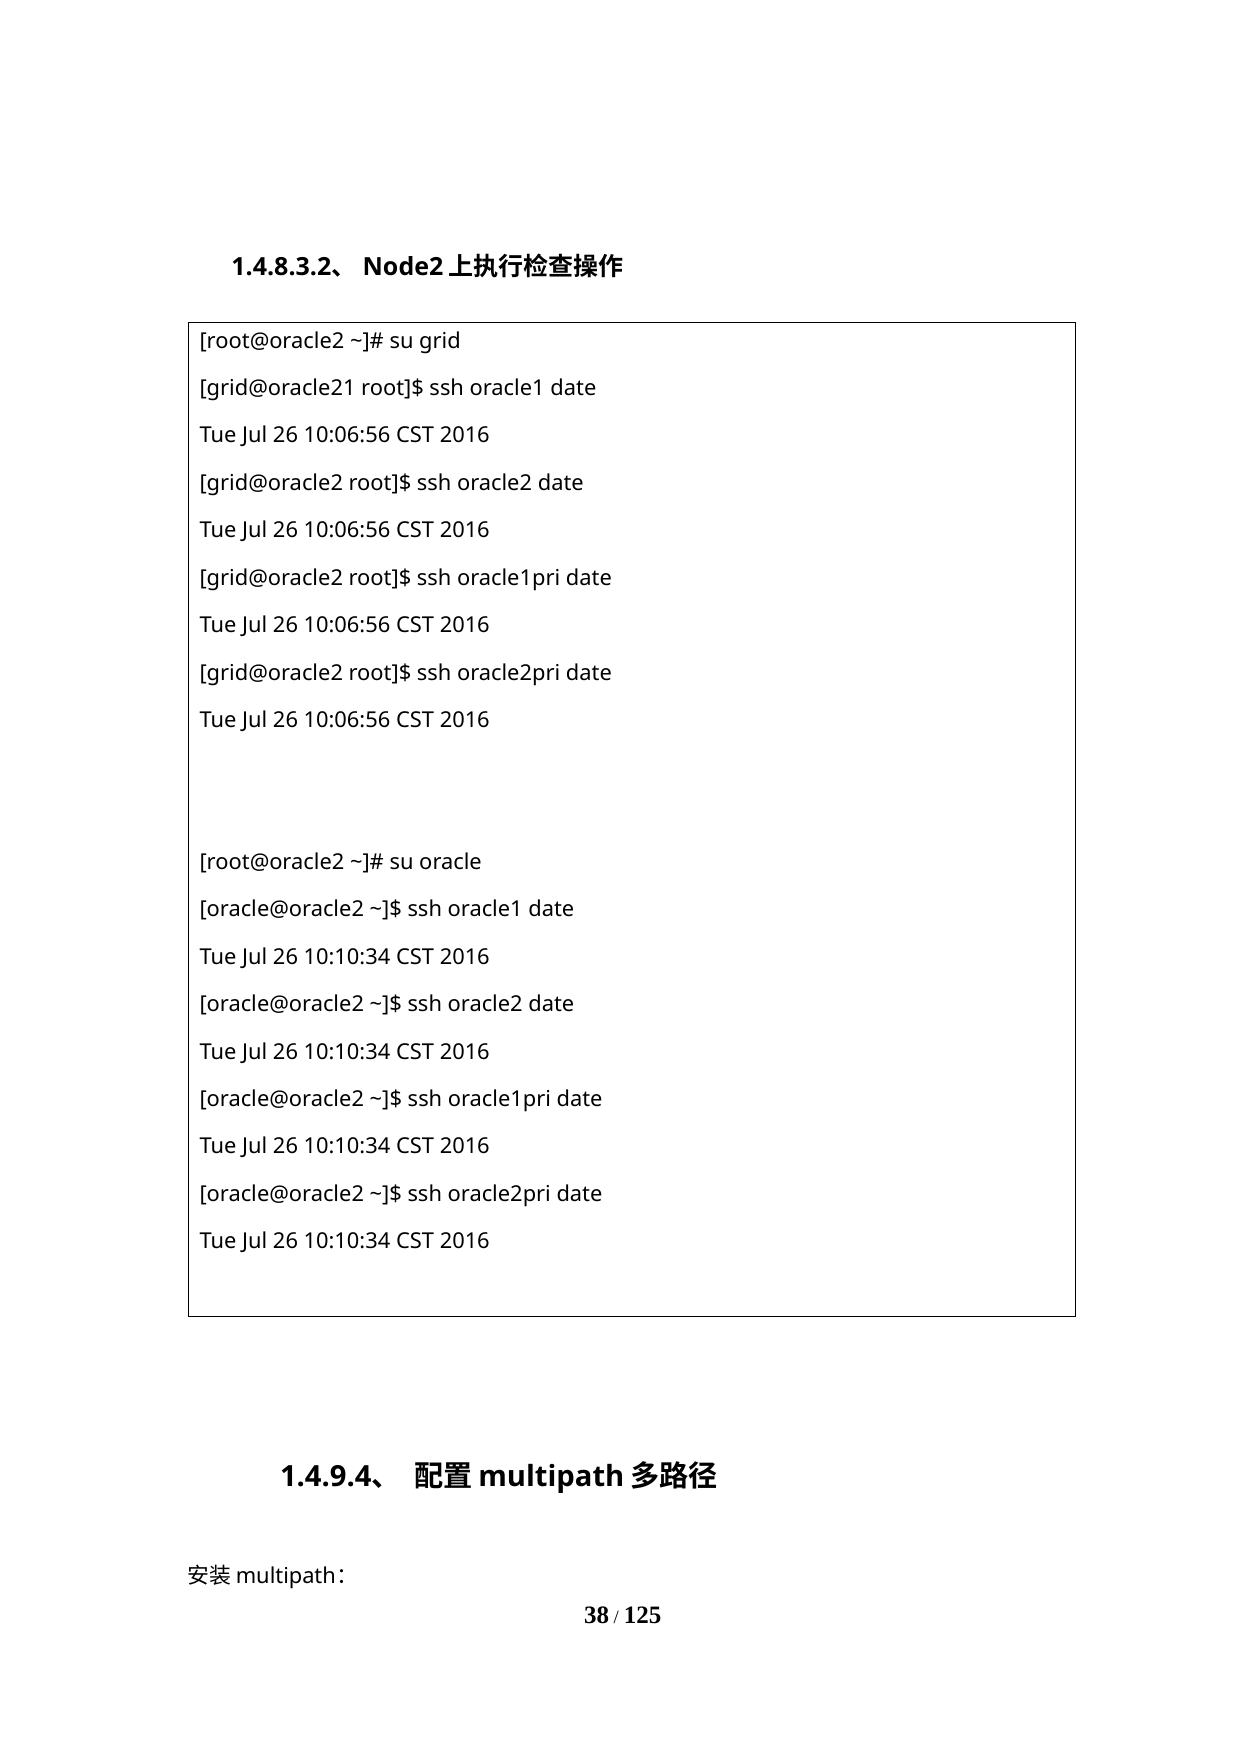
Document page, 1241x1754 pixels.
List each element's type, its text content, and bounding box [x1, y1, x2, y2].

subtitle 配置multipath多路径 [280, 1441, 1053, 1506]
text 安装multipath： [187, 1558, 1053, 1590]
table_header [root@oracle2 ~]# su grid [grid@oracle21 root]$ ssh oracle1 date Tue Jul 26 10:06:56 CST 2016 [grid@oracle2 root]$ ssh oracle2 date Tue Jul 26 10:06:56 CST 2016 [grid@oracle2 root]$ ssh oracle1pri date Tue Jul 26 10:06:56 CST 2016 [grid@oracle2 root]$ ssh oracle2pri date Tue Jul 26 10:06:56 CST 2016 [root@oracle2 ~]# su oracle [oracle@oracle2 ~]$ ssh oracle1 date Tue Jul 26 10:10:34 CST 2016 [oracle@oracle2 ~]$ ssh oracle2 date Tue Jul 26 10:10:34 CST 2016 [oracle@oracle2 ~]$ ssh oracle1pri date Tue Jul 26 10:10:34 CST 2016 [oracle@oracle2 ~]$ ssh oracle2pri date Tue Jul 26 10:10:34 CST 2016 [189, 323, 1075, 1316]
subtitle Node2上执行检查操作 [231, 232, 1053, 297]
